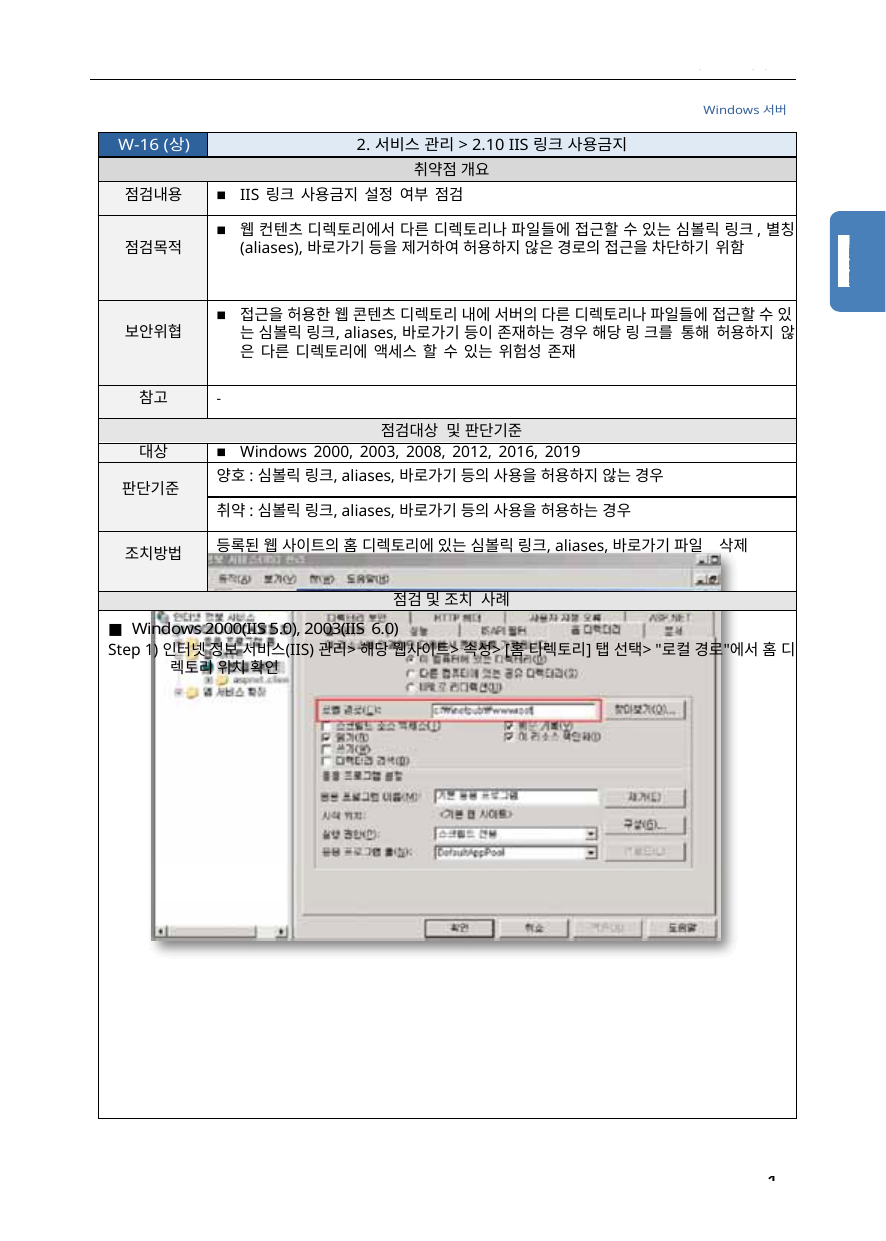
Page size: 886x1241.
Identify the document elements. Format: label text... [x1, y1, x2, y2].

picture [208, 550, 738, 591]
picture [838, 235, 850, 287]
picture [148, 611, 738, 959]
list Windows 서버 [649, 102, 787, 118]
